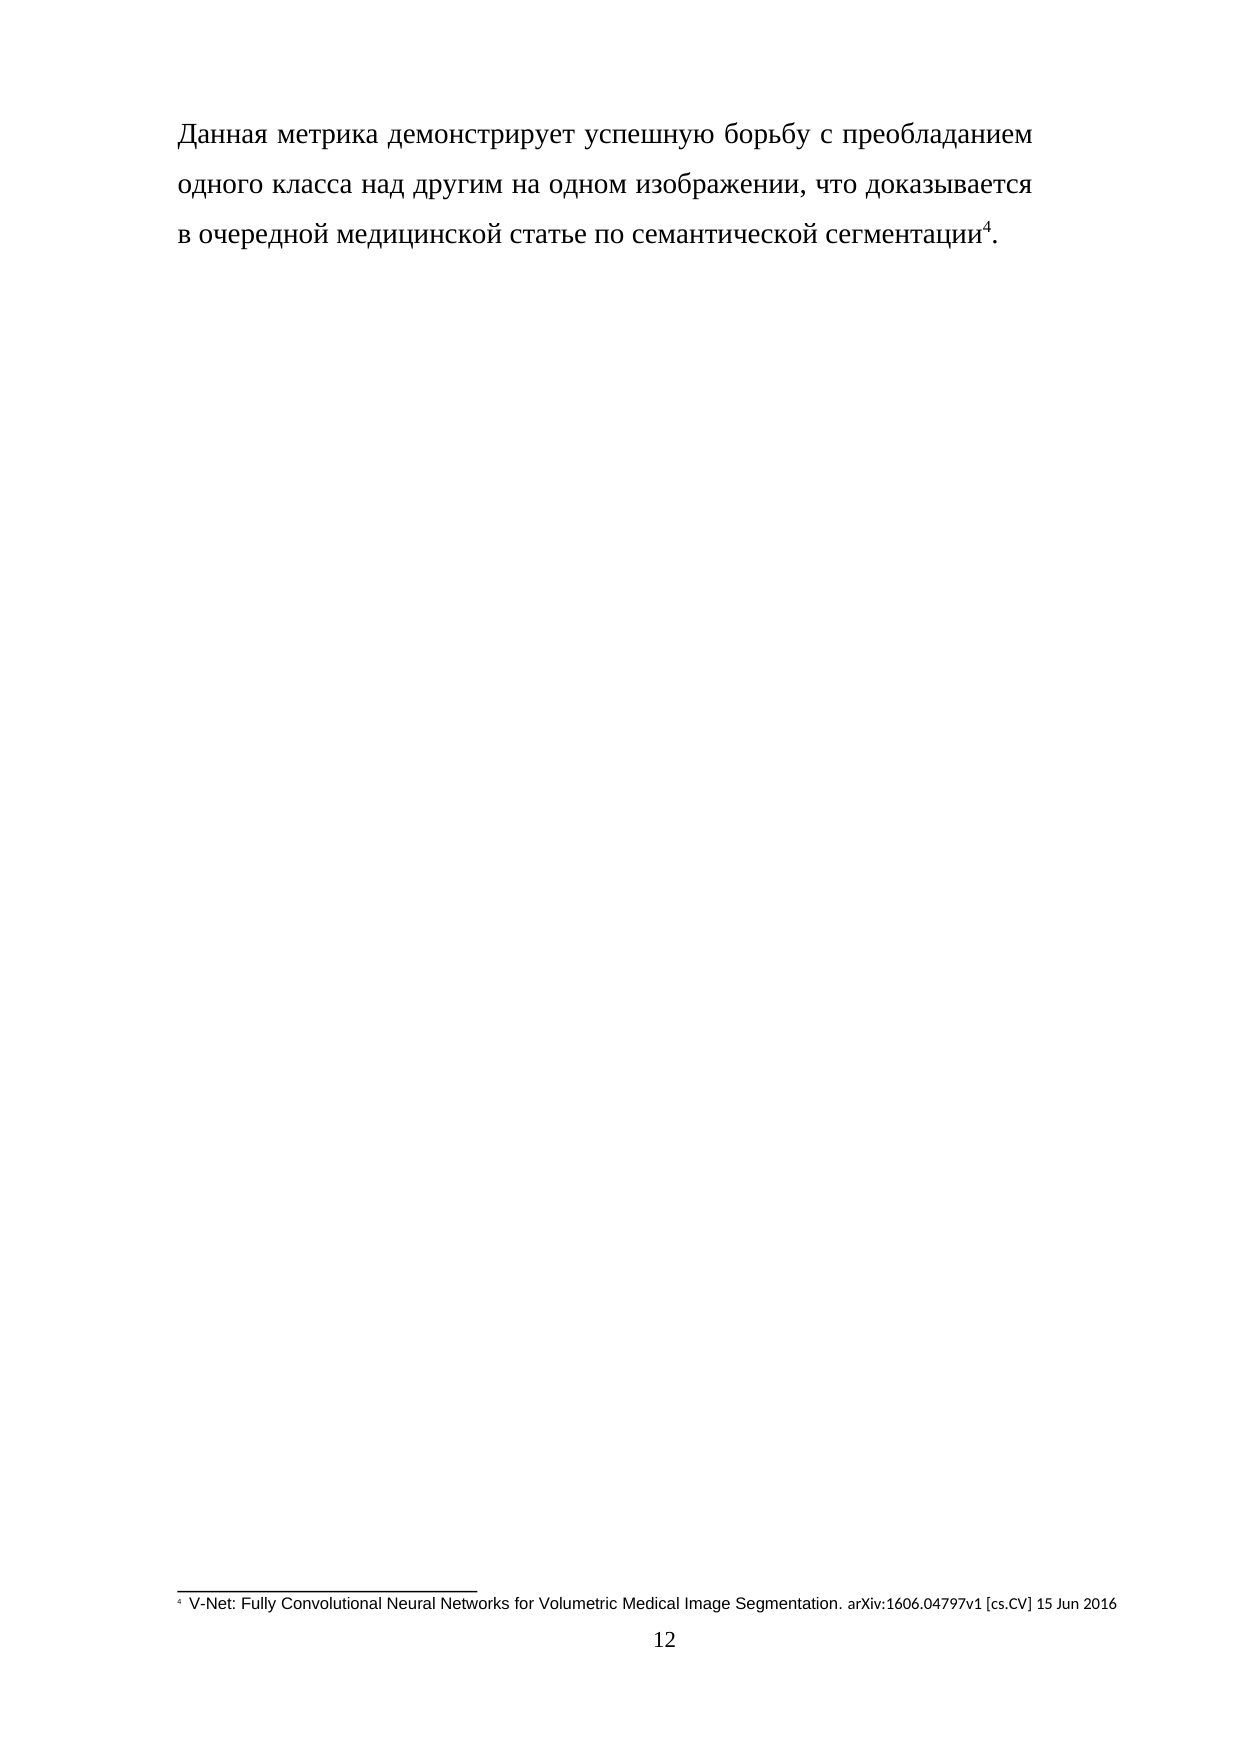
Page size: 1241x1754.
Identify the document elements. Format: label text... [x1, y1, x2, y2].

list V-Net: Fully Convolutional Neural Networks for Volumetric Medical Image Segmentation. arXiv:1606.04797v1 [cs.CV] 15 Jun 2016 [177, 1594, 1163, 1614]
text Данная метрика демонстрирует успешную борьбу с преобладанием одного класса над другим на одном изображении, что доказывается в очередной медицинской статье по семантической сегментации4. [177, 116, 1033, 250]
